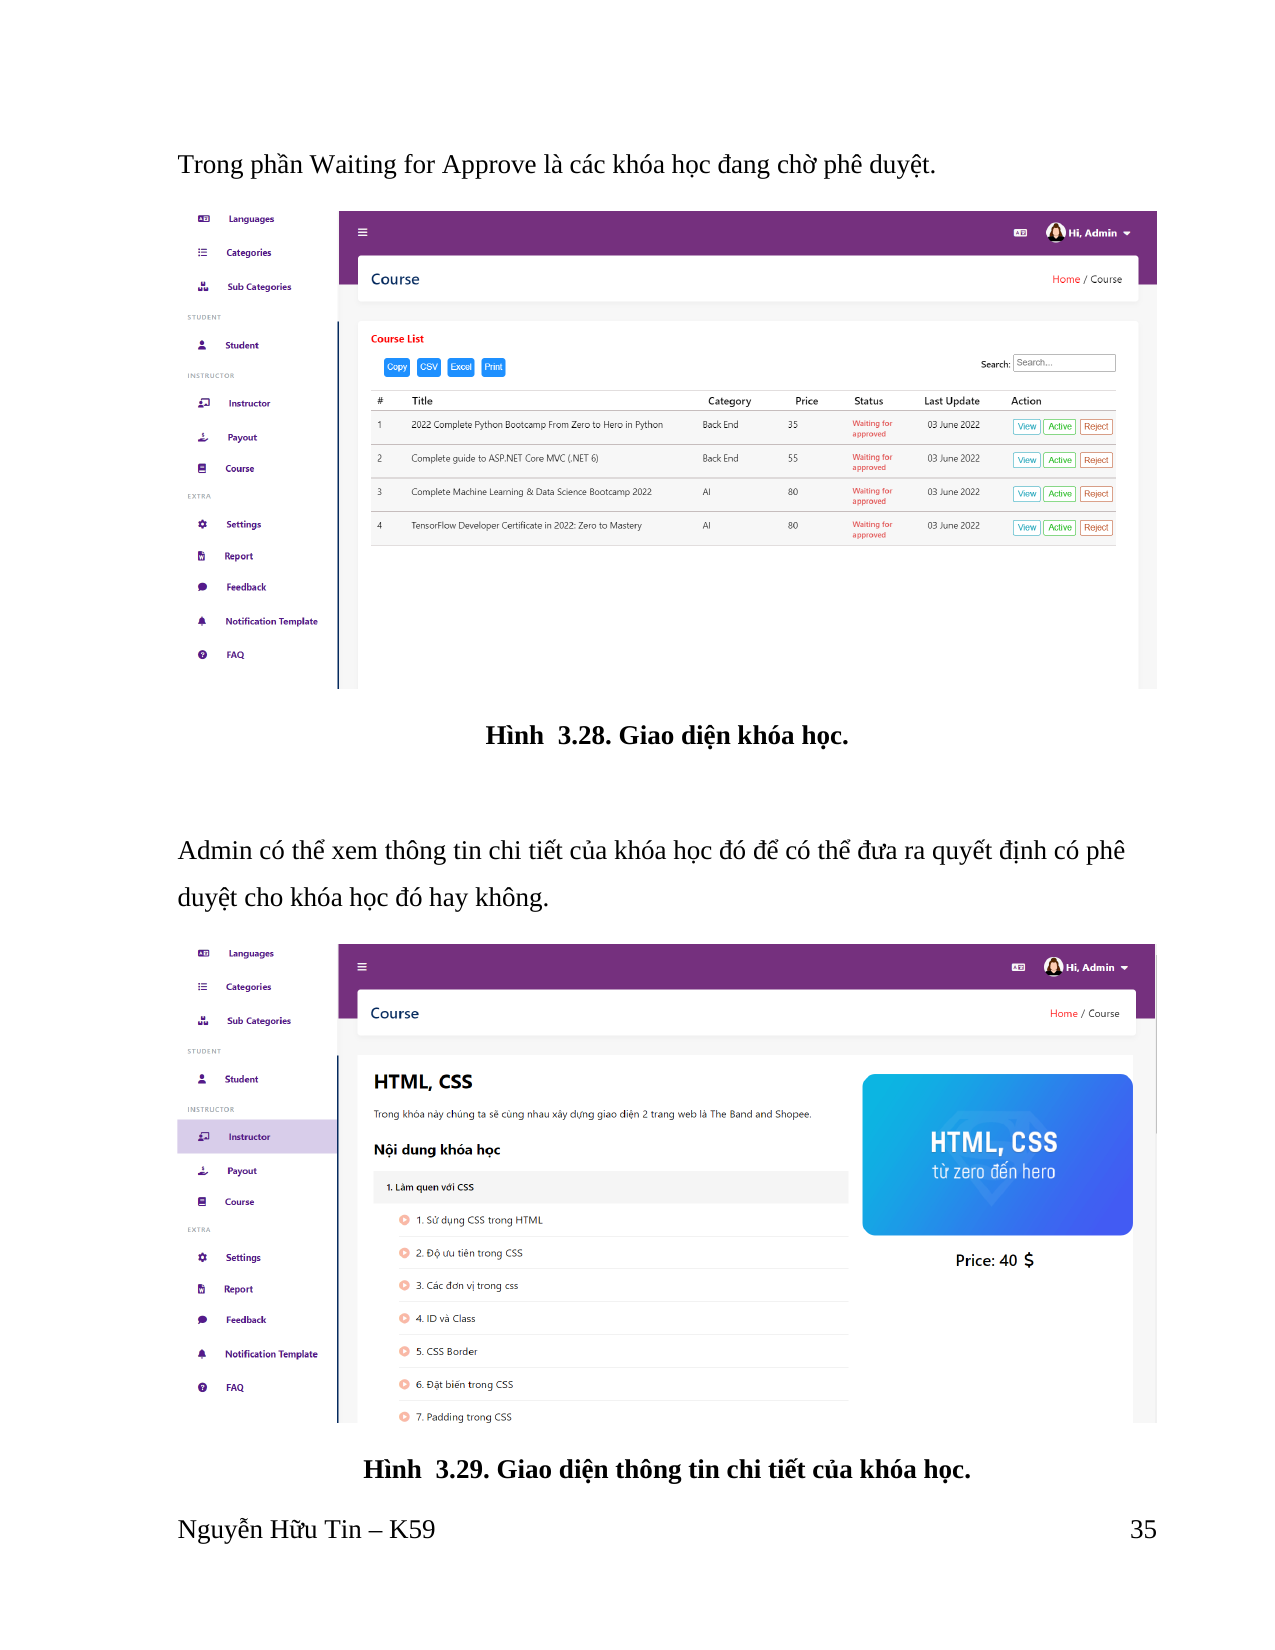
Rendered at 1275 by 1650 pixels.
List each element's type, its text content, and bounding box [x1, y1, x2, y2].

text Admin có thể xem thông tin chi tiết của khóa học đó để có thể đưa ra quyết định có phê duyệt cho khóa học đó hay không. [177, 834, 1157, 912]
text Trong phần Waiting for Approve là các khóa học đang chờ phê duyệt. [177, 148, 1157, 179]
picture [177, 211, 1157, 689]
picture [177, 944, 1157, 1423]
